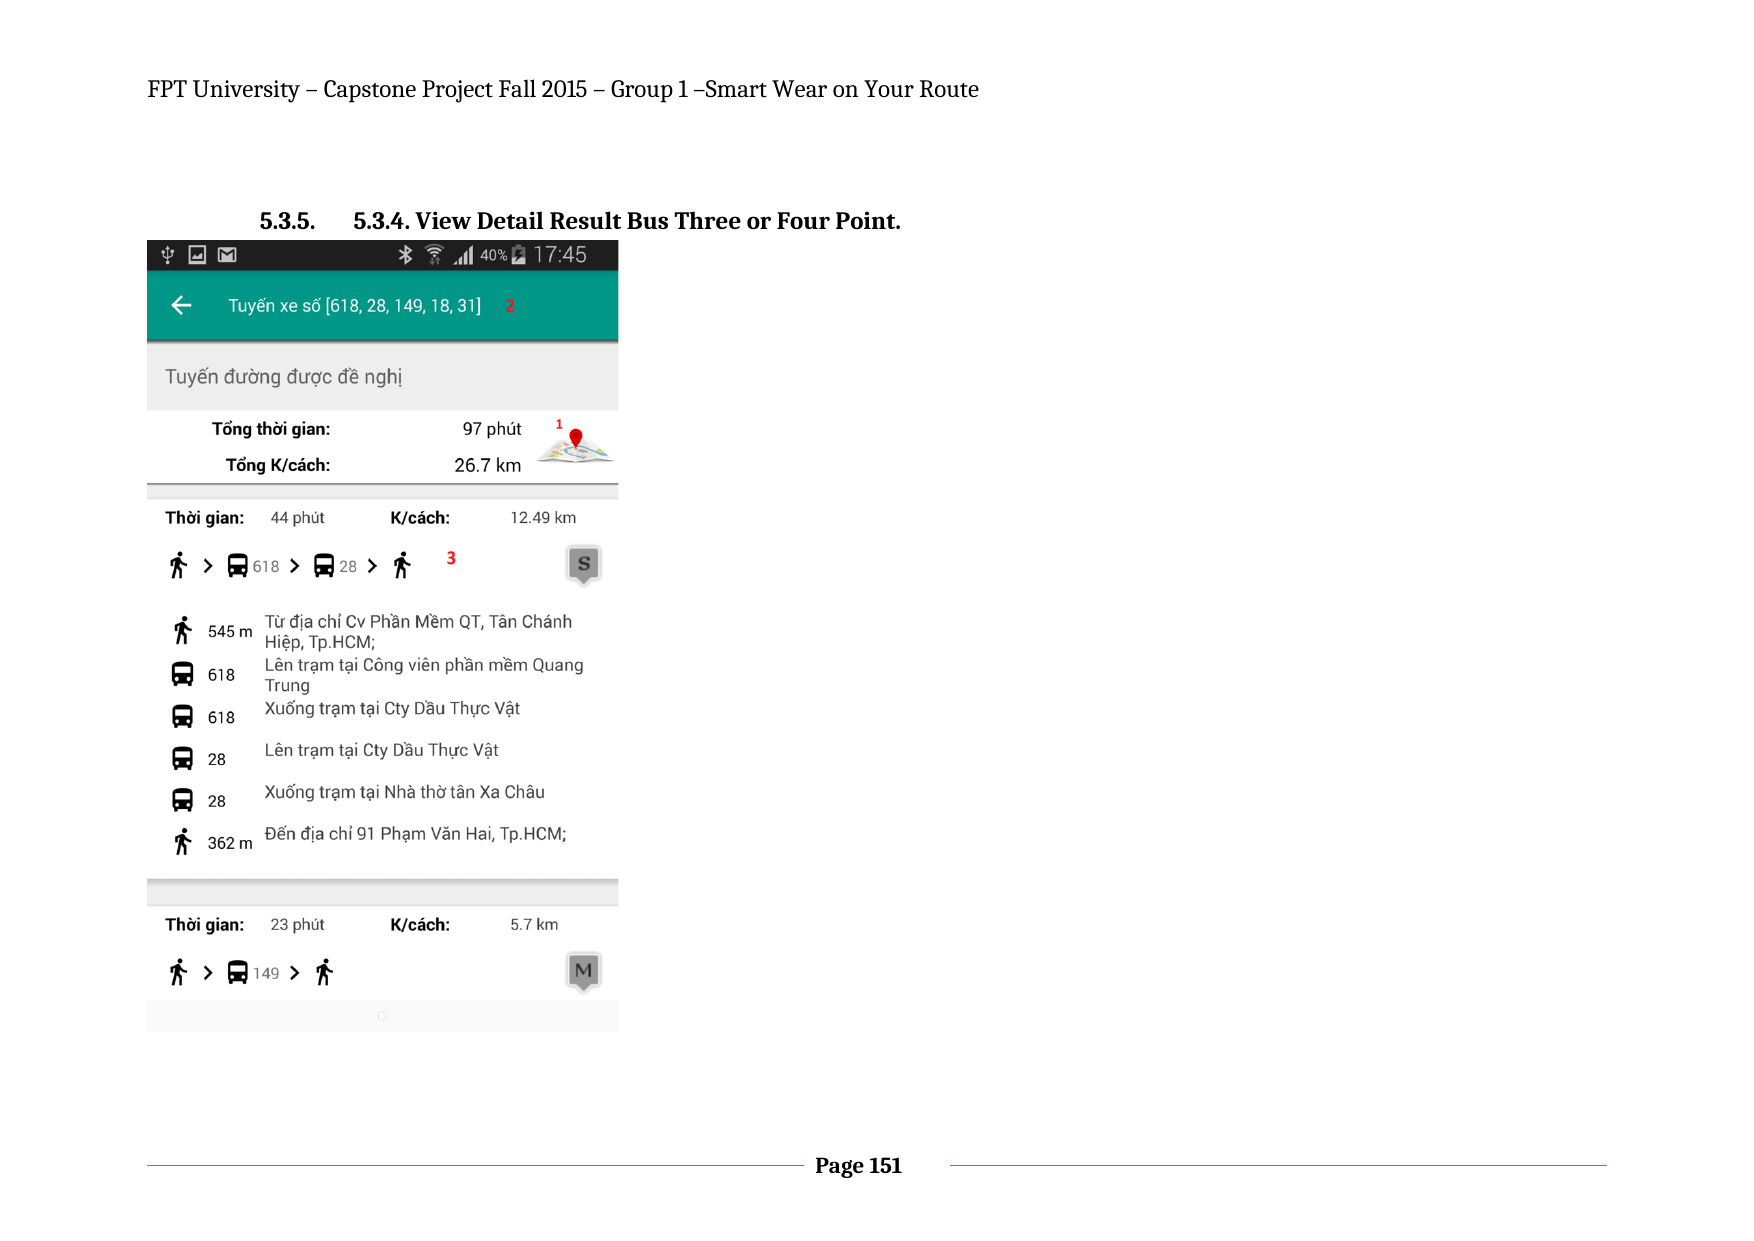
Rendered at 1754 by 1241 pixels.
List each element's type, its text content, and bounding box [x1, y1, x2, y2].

picture [147, 240, 619, 1032]
subtitle 5.3.4. View Detail Result Bus Three or Four Point. [259, 207, 1607, 236]
